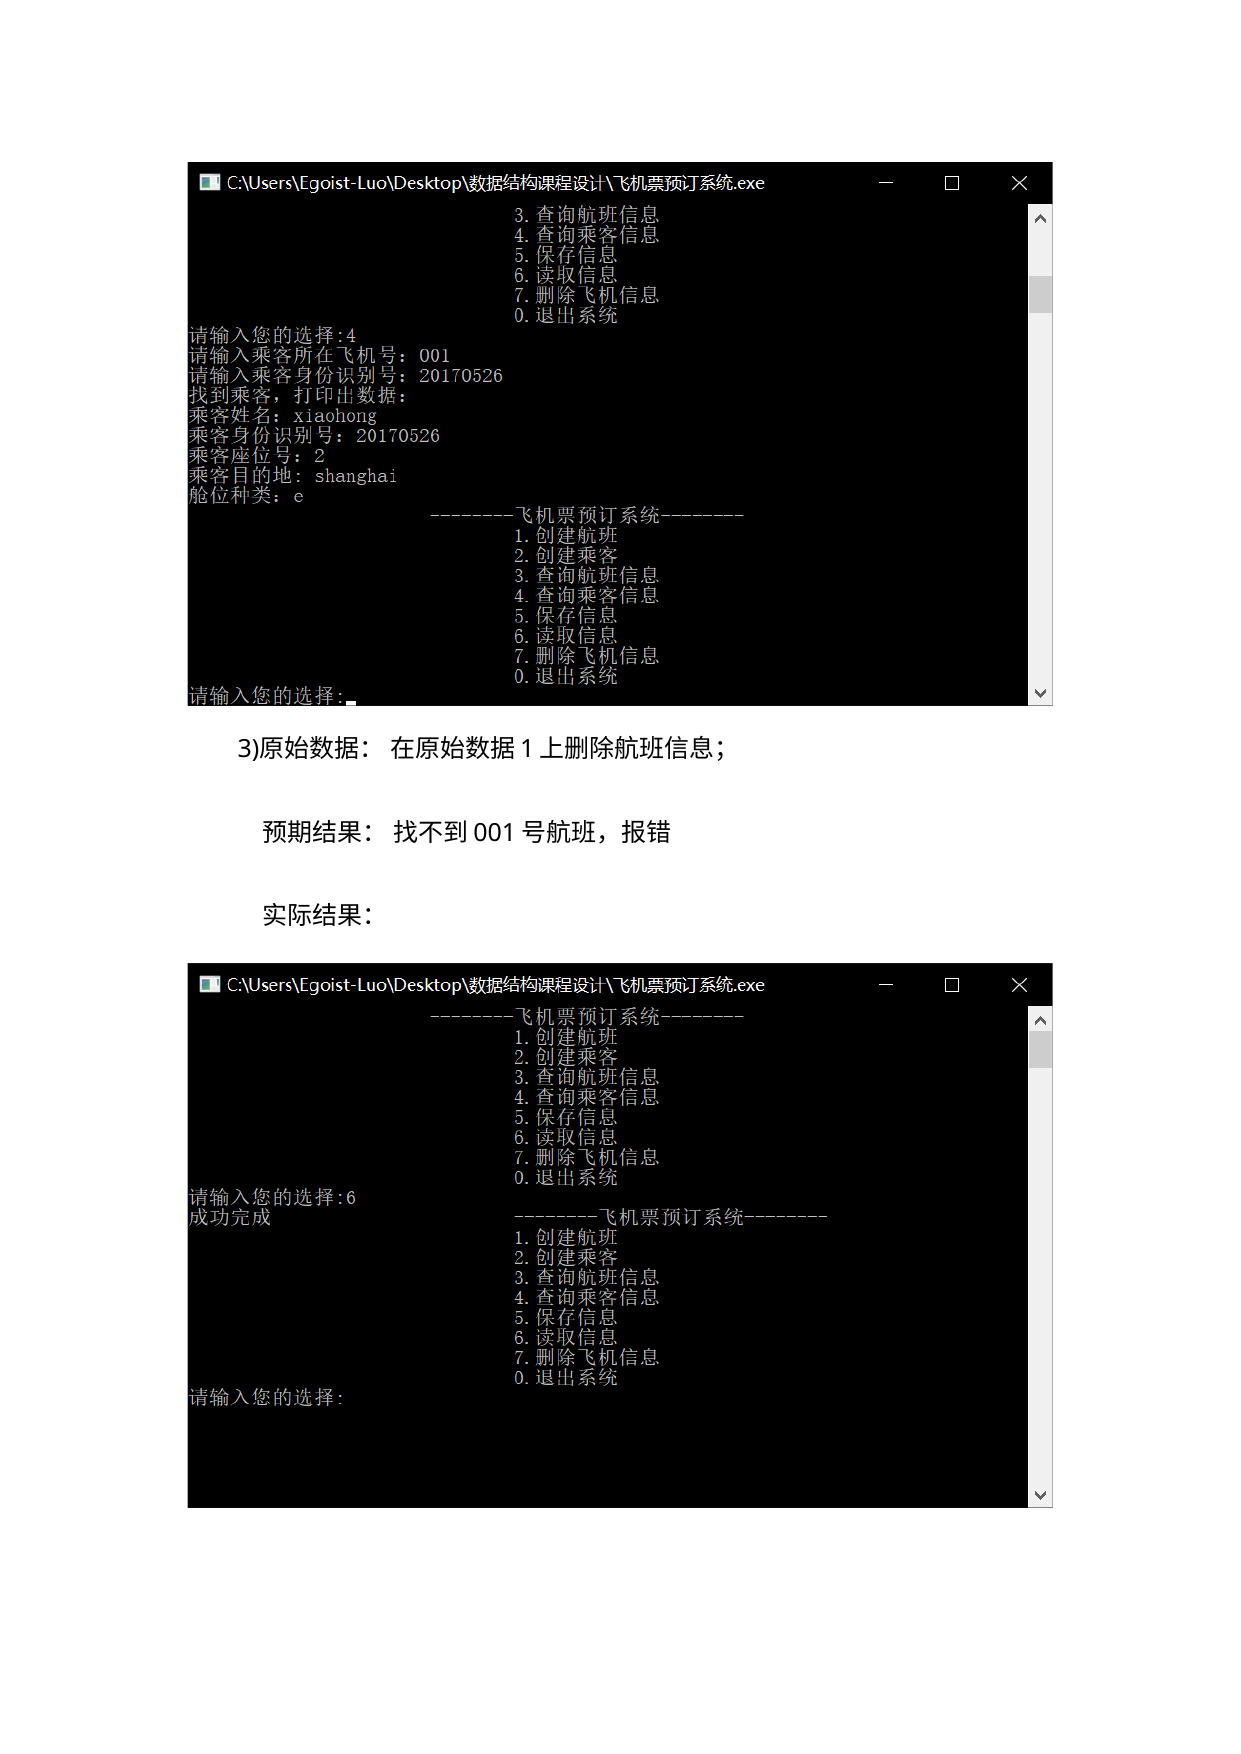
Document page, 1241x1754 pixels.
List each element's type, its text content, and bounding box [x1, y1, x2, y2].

text 预期结果： 找不到001号航班，报错 [187, 798, 1053, 863]
text 实际结果： [187, 881, 1053, 946]
picture [187, 162, 1053, 706]
text 3)原始数据： 在原始数据1上删除航班信息； [187, 714, 1053, 779]
picture [187, 963, 1053, 1508]
